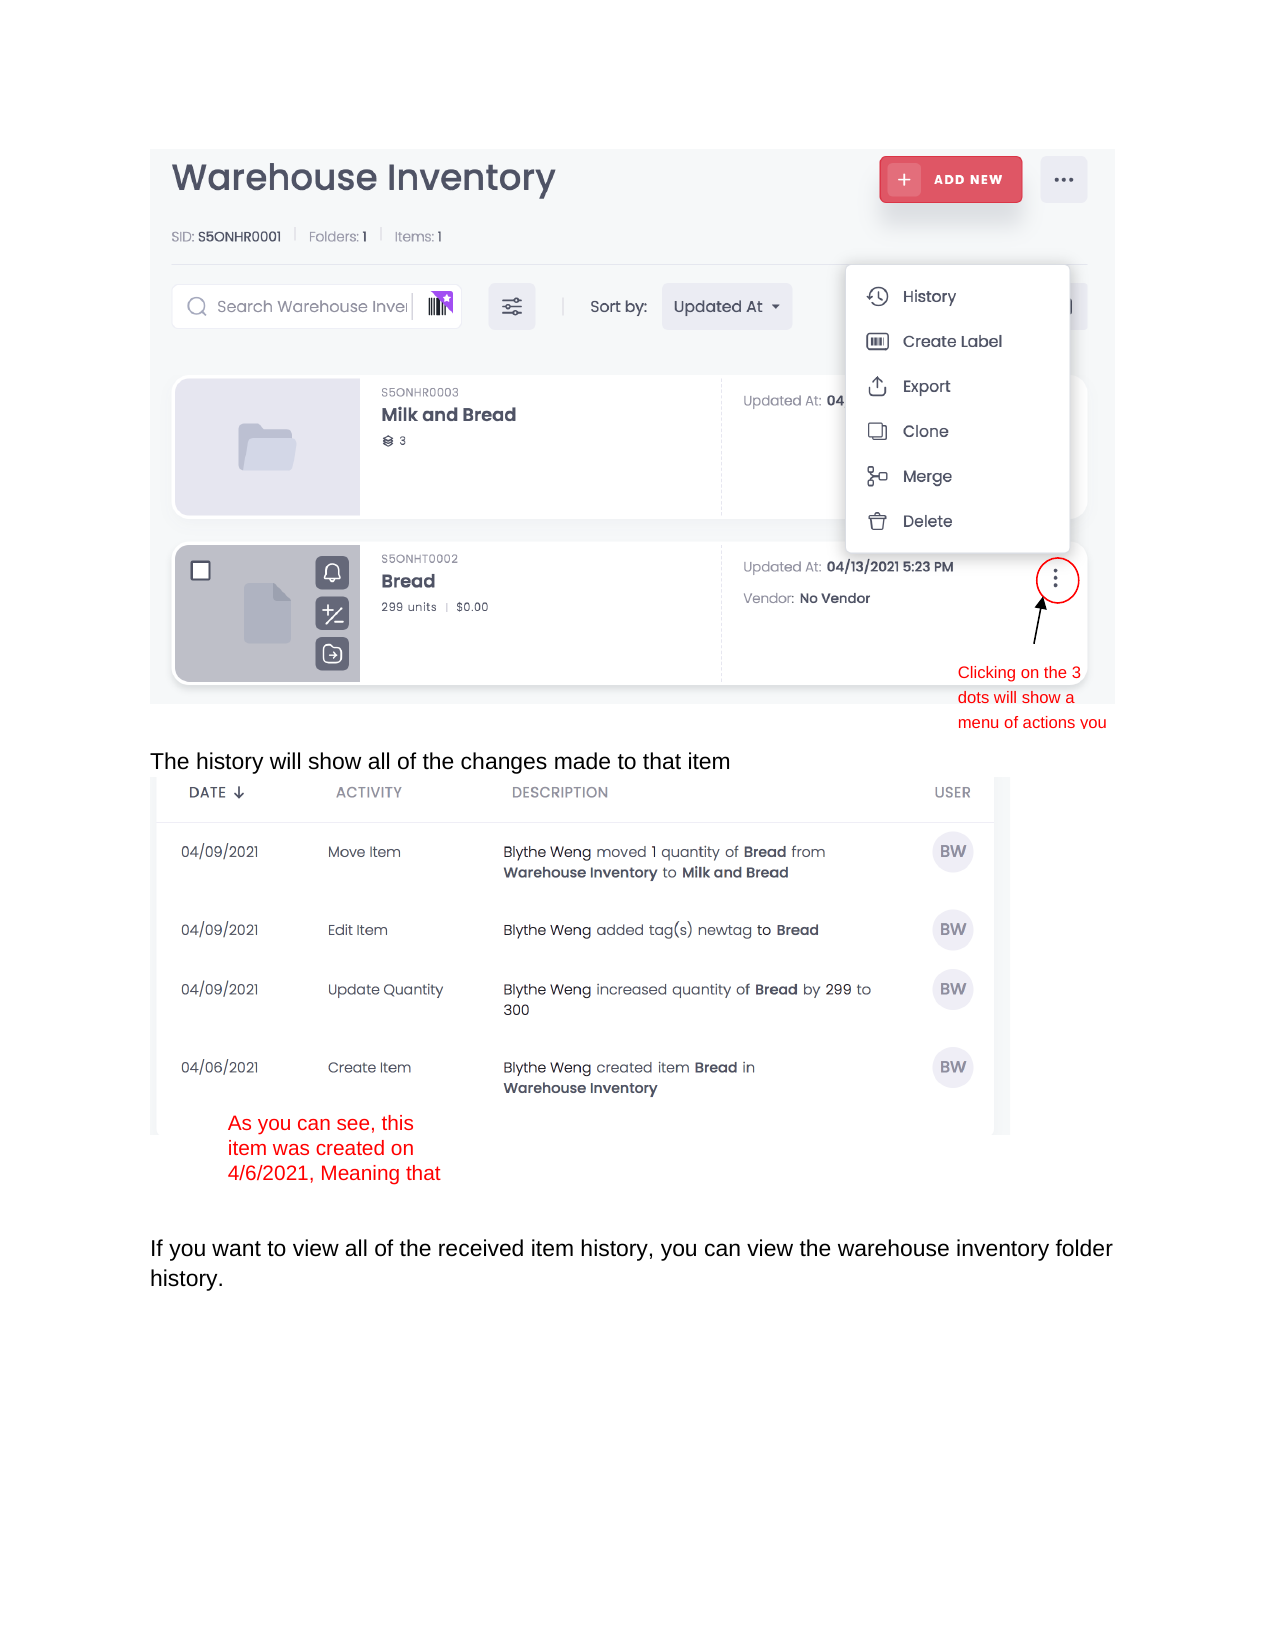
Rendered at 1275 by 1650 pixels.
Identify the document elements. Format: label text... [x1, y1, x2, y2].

text If you want to view all of the received item history, you can view the warehouse inventory folder history. [150, 1235, 1125, 1291]
text The history will show all of the changes made to that item [150, 748, 1125, 774]
picture [150, 149, 1115, 704]
picture [150, 777, 1011, 1135]
